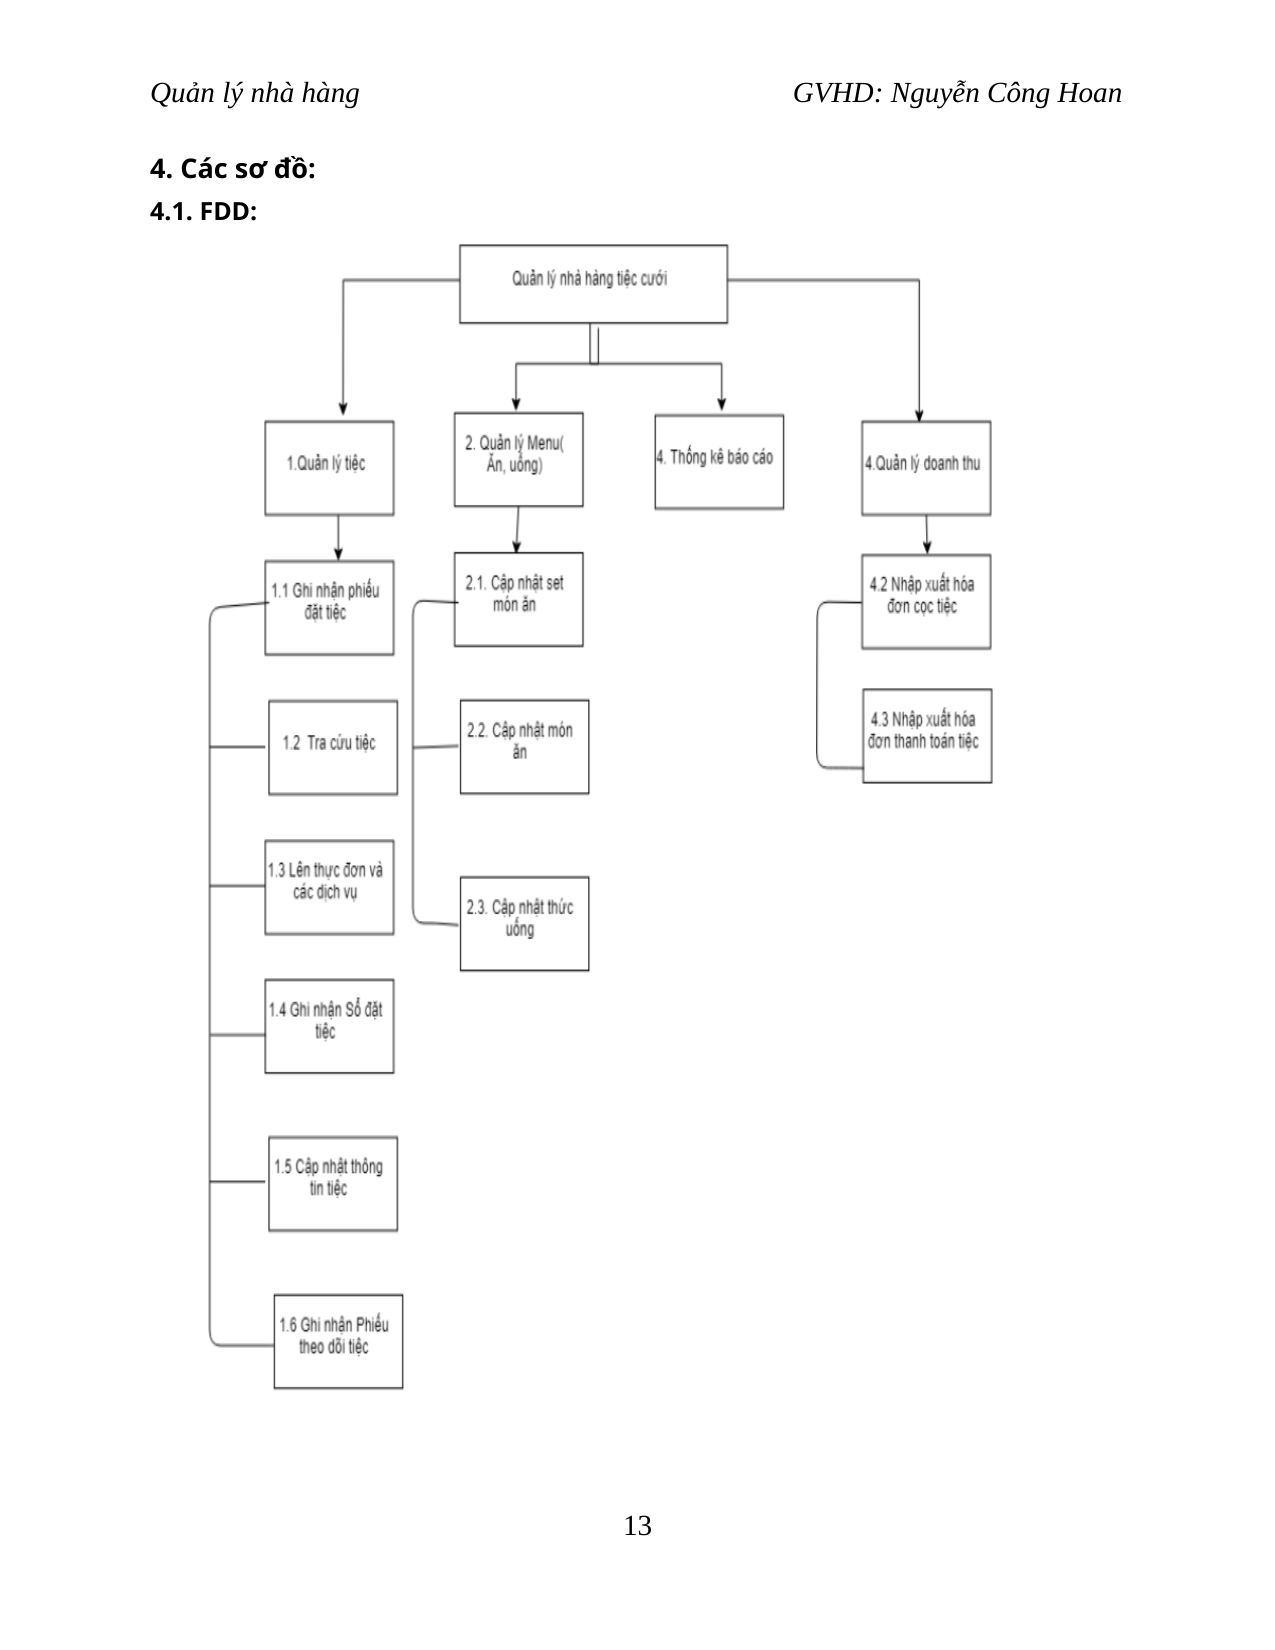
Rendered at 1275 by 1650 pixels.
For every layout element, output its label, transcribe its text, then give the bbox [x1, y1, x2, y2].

subtitle 4.1. FDD: [150, 194, 1125, 228]
picture [150, 230, 1125, 1443]
subtitle 4. Các sơ đồ: [150, 150, 1125, 187]
